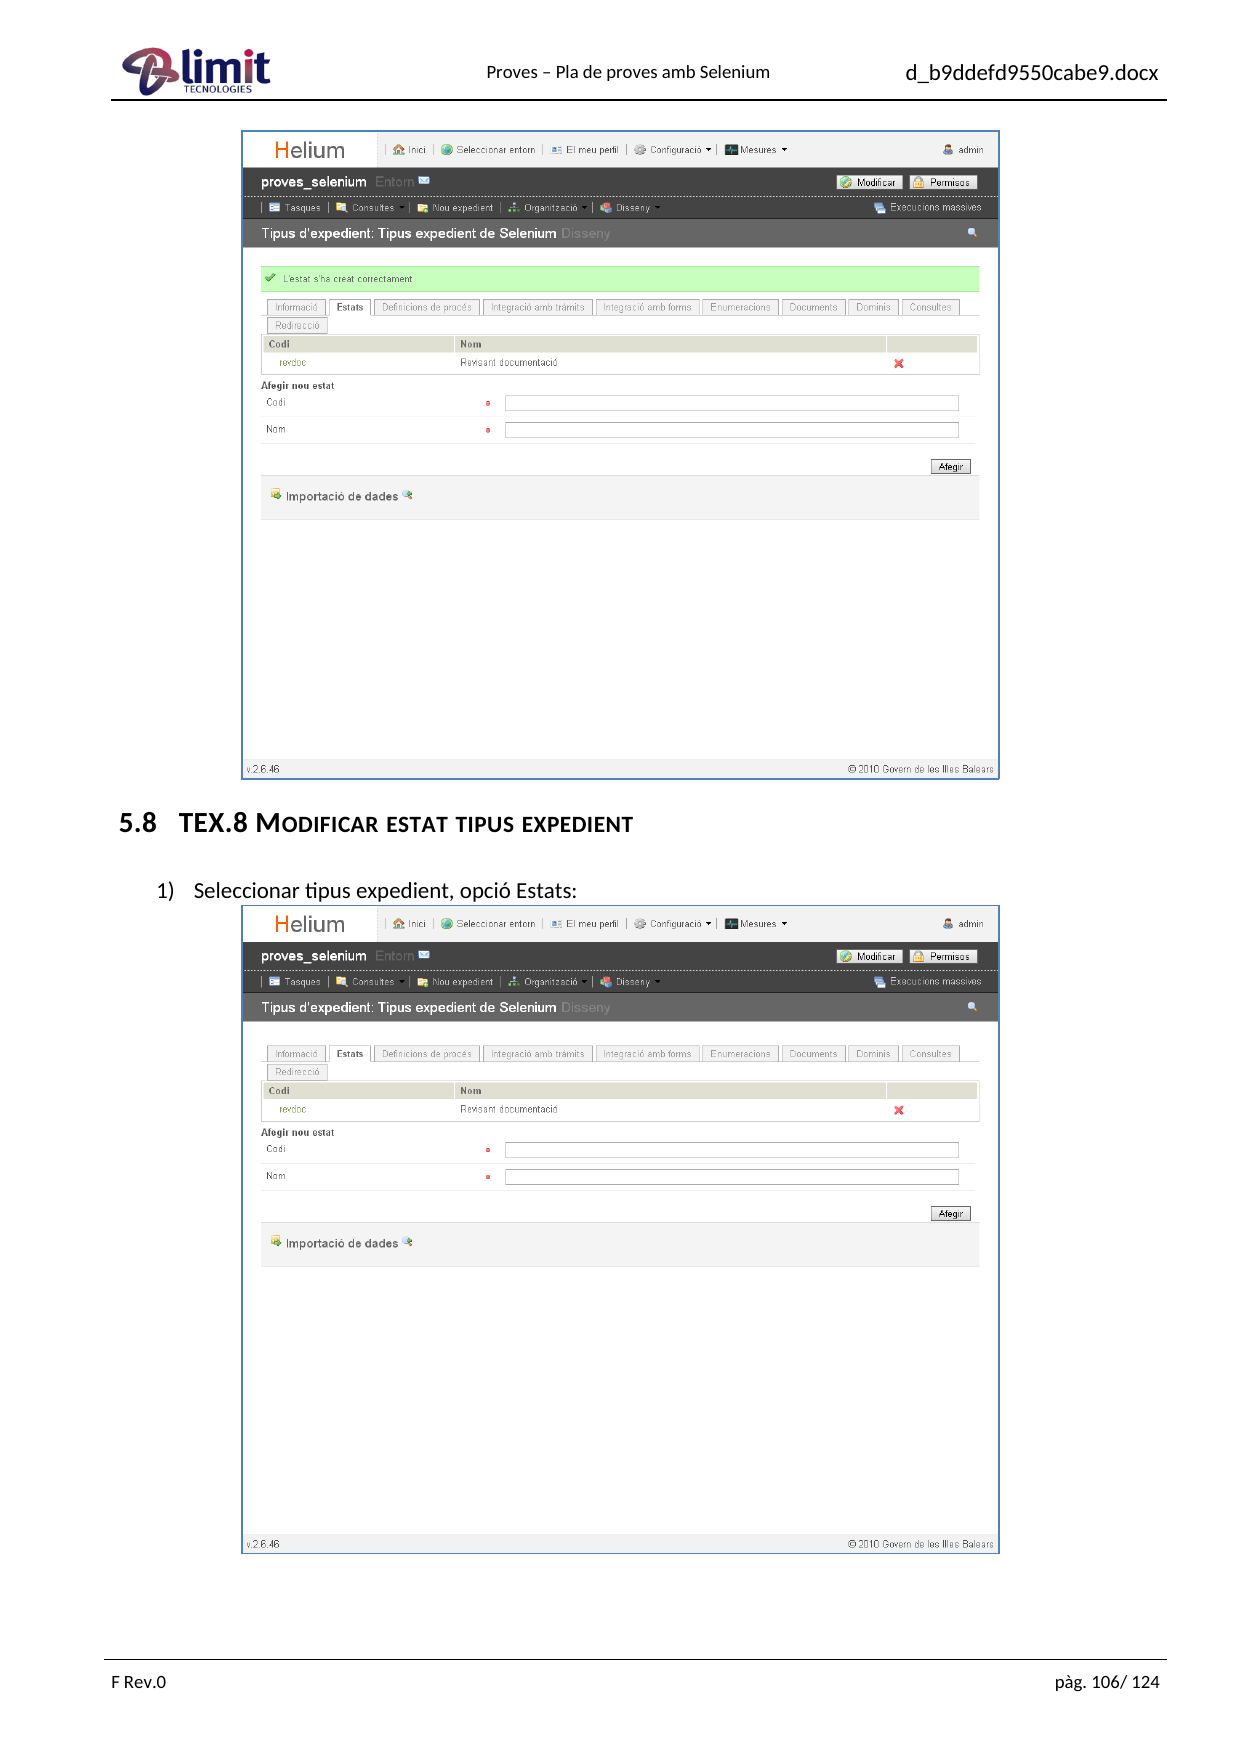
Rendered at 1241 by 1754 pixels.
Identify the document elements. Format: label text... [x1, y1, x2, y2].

picture [118, 45, 275, 100]
picture [243, 132, 998, 779]
picture [243, 907, 998, 1553]
subtitle TEX.8 Modificar estat tipus expedient [118, 805, 1122, 841]
list Seleccionar tipus expedient, opció Estats: [156, 877, 1122, 905]
